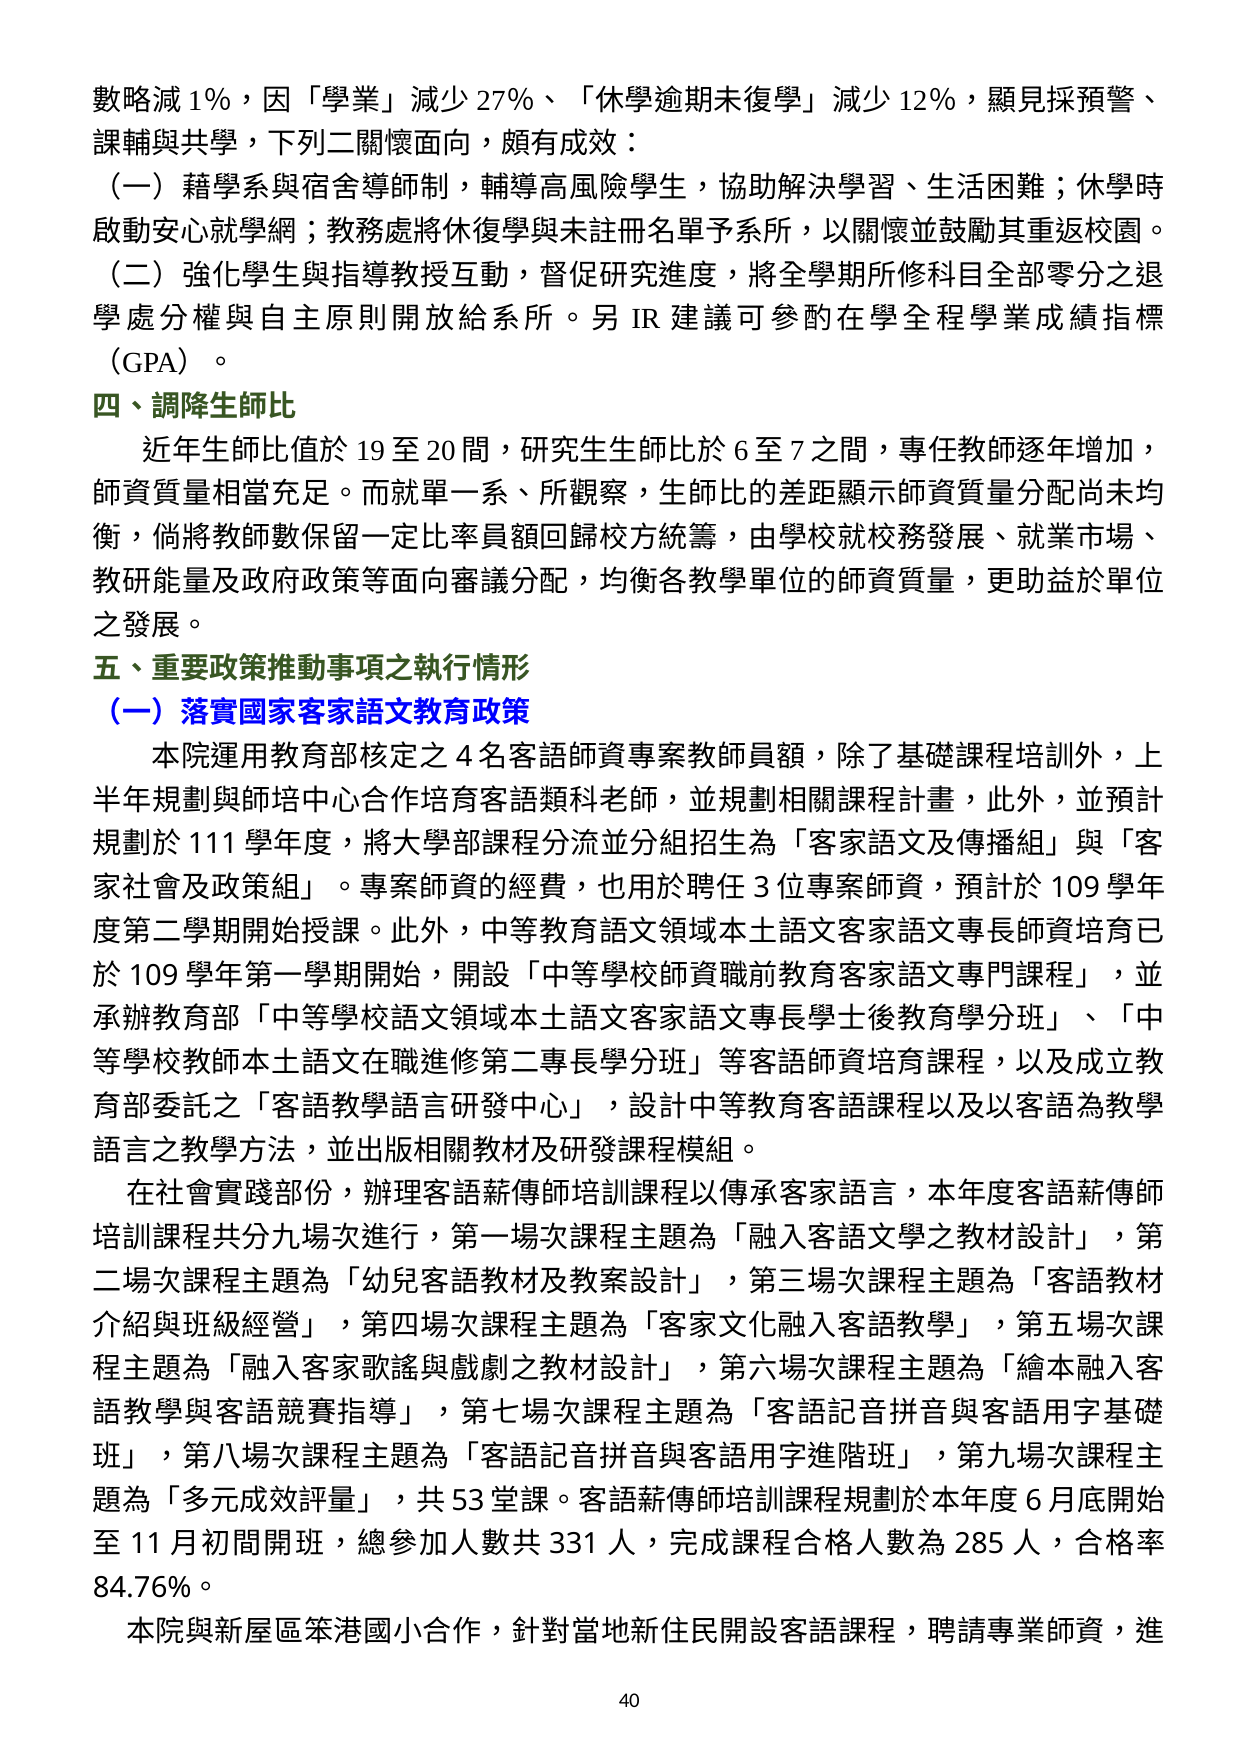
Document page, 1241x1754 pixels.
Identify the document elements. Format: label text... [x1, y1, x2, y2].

text 在社會實踐部份，辦理客語薪傳師培訓課程以傳承客家語言，本年度客語薪傳師培訓課程共分九場次進行，第一場次課程主題為「融入客語文學之教材設計」，第二場次課程主題為「幼兒客語教材及教案設計」，第三場次課程主題為「客語教材介紹與班級經營」，第四場次課程主題為「客家文化融入客語教學」，第五場次課程主題為「融入客家歌謠與戲劇之教材設計」，第六場次課程主題為「繪本融入客語教學與客語競賽指導」，第七場次課程主題為「客語記音拼音與客語用字基礎班」，第八場次課程主題為「客語記音拼音與客語用字進階班」，第九場次課程主題為「多元成效評量」，共53堂課。客語薪傳師培訓課程規劃於本年度6月底開始至11月初間開班，總參加人數共331人，完成課程合格人數為285人，合格率84.76%。 [93, 1169, 1165, 1606]
text 本院運用教育部核定之4名客語師資專案教師員額，除了基礎課程培訓外，上半年規劃與師培中心合作培育客語類科老師，並規劃相關課程計畫，此外，並預計規劃於111學年度，將大學部課程分流並分組招生為「客家語文及傳播組」與「客家社會及政策組」。專案師資的經費，也用於聘任3位專案師資，預計於109學年度第二學期開始授課。此外，中等教育語文領域本土語文客家語文專長師資培育已於109學年第一學期開始，開設「中等學校師資職前教育客家語文專門課程」，並承辦教育部「中等學校語文領域本土語文客家語文專長學士後教育學分班」、「中等學校教師本土語文在職進修第二專長學分班」等客語師資培育課程，以及成立教育部委託之「客語教學語言研發中心」，設計中等教育客語課程以及以客語為教學語言之教學方法，並出版相關教材及研發課程模組。 [93, 731, 1165, 1169]
text 五、重要政策推動事項之執行情形 [93, 644, 1165, 687]
text 近年生師比值於19至20間，研究生生師比於6至7之間，專任教師逐年增加，師資質量相當充足。而就單一系、所觀察，生師比的差距顯示師資質量分配尚未均衡，倘將教師數保留一定比率員額回歸校方統籌，由學校就校務發展、就業市場、教研能量及政府政策等面向審議分配，均衡各教學單位的師資質量，更助益於單位之發展。 [93, 425, 1165, 644]
text （一）藉學系與宿舍導師制，輔導高風險學生，協助解決學習、生活困難；休學時啟動安心就學網；教務處將休復學與未註冊名單予系所，以關懷並鼓勵其重返校園。 [93, 162, 1165, 250]
text （二）強化學生與指導教授互動，督促研究進度，將全學期所修科目全部零分之退學處分權與自主原則開放給系所。另IR建議可參酌在學全程學業成績指標（GPA）。 [93, 250, 1165, 381]
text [93, 1606, 1165, 1650]
text 四、調降生師比 [93, 381, 1165, 425]
text （一）落實國家客家語文教育政策 [93, 687, 1165, 731]
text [93, 75, 1165, 162]
